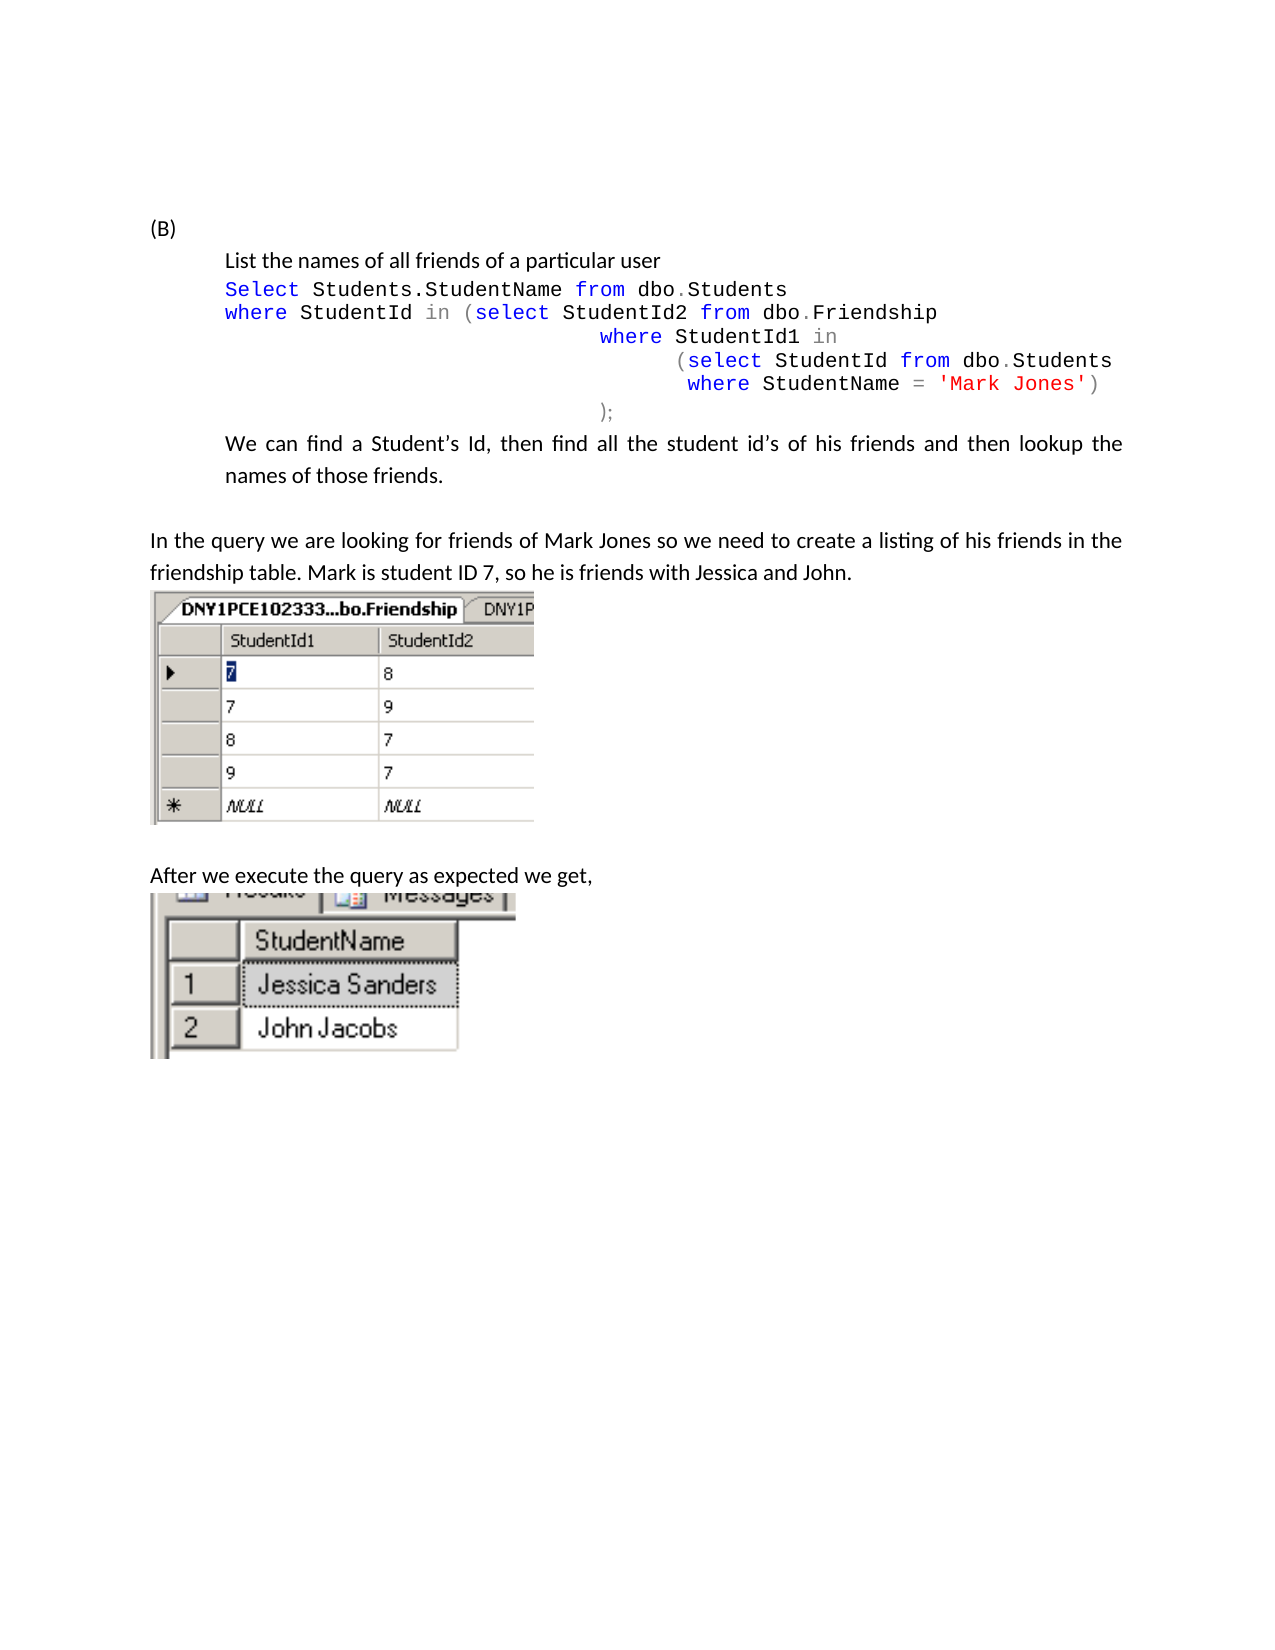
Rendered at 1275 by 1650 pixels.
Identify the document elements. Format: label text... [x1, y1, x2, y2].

text After we execute the query as expected we get, [150, 861, 1125, 889]
text In the query we are looking for friends of Mark Jones so we need to create a listing of his friends in the friendship table. Mark is student ID 7, so he is friends with Jessica and John. [150, 526, 1125, 586]
picture [150, 590, 534, 825]
text We can find a Student’s Id, then find all the student id’s of his friends and then lookup the names of those friends. [225, 429, 1125, 489]
text where StudentId in (select StudentId2 from dbo.Friendship [225, 302, 1125, 326]
text List the names of all friends of a particular user [150, 247, 1125, 274]
text (B) [150, 214, 1125, 242]
text where StudentName = 'Mark Jones') [225, 373, 1125, 397]
picture [150, 893, 516, 1059]
text (select StudentId from dbo.Students [225, 350, 1125, 373]
text ); [225, 397, 1125, 425]
text where StudentId1 in [225, 326, 1125, 350]
text Select Students.StudentName from dbo.Students [225, 279, 1125, 302]
